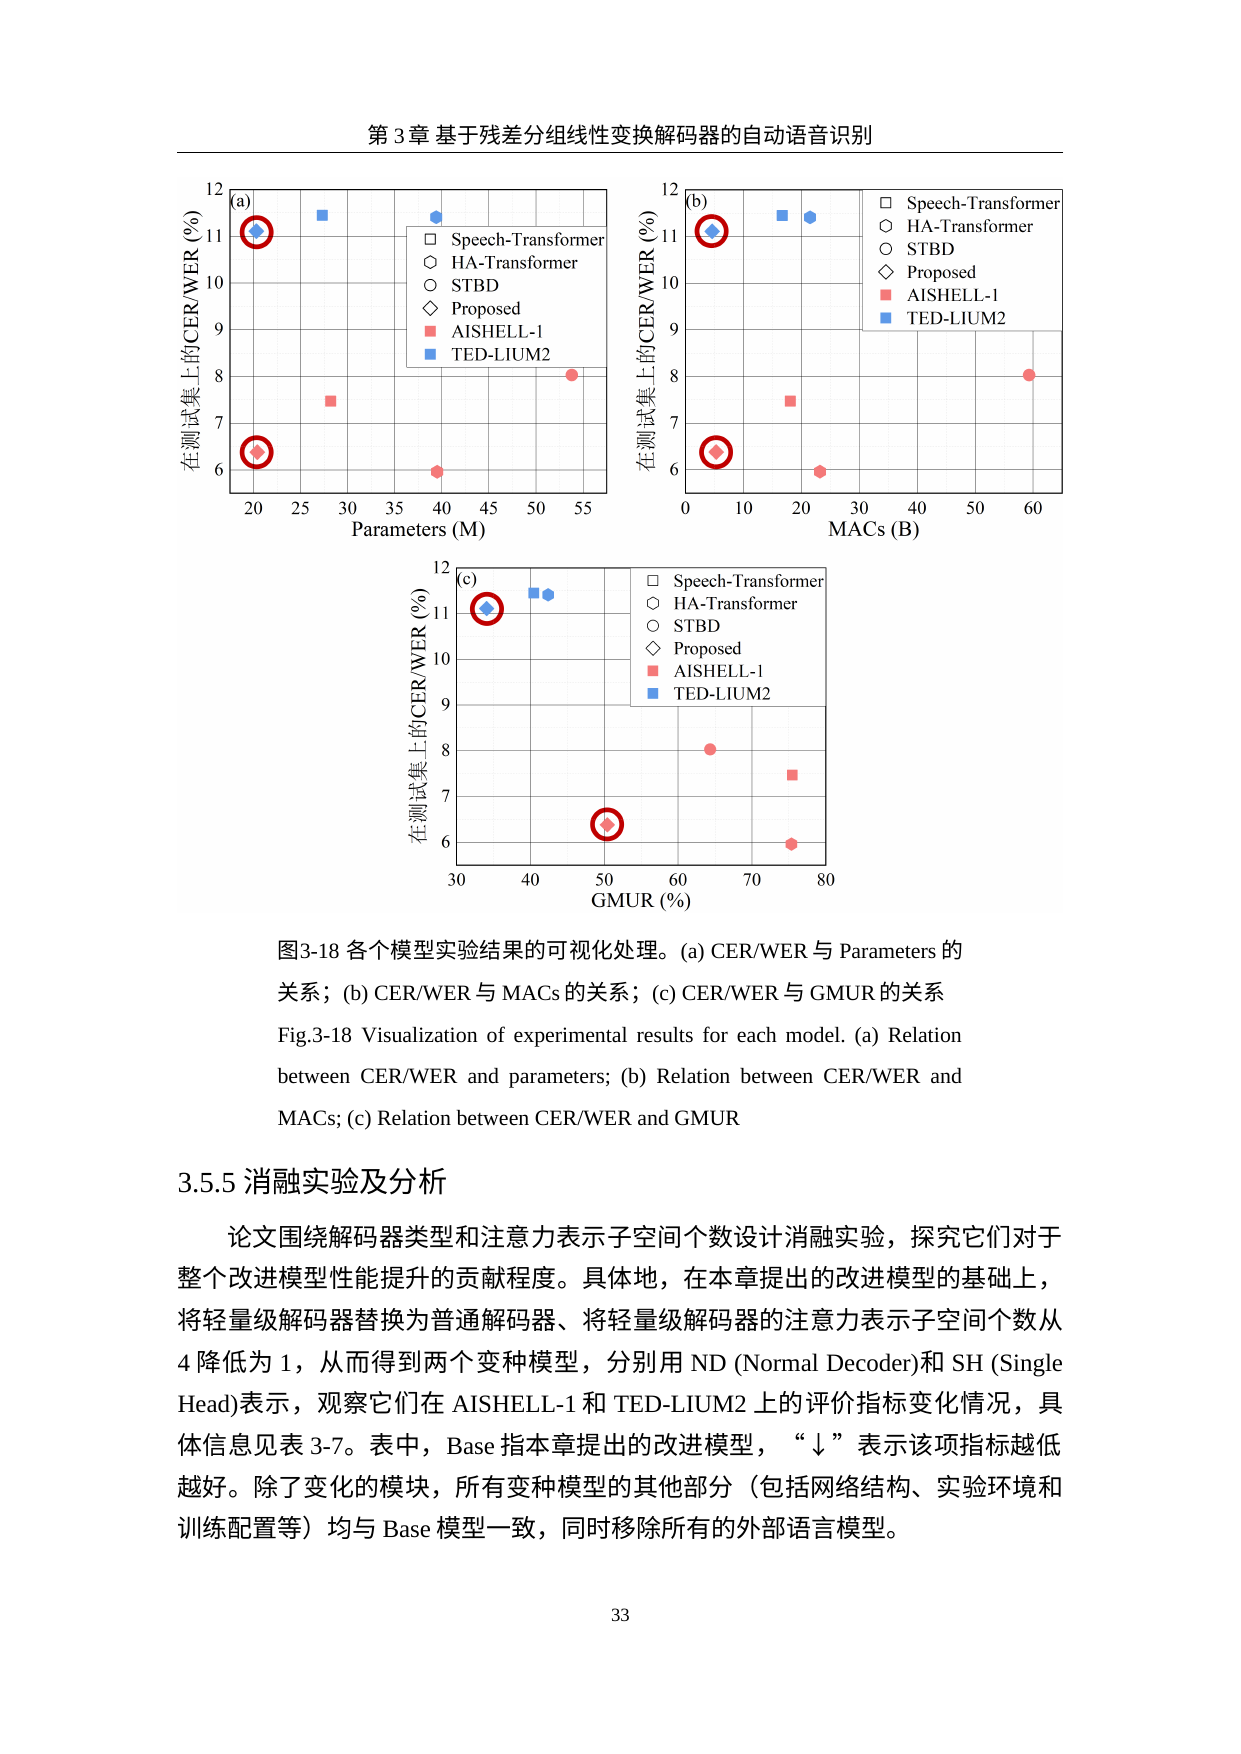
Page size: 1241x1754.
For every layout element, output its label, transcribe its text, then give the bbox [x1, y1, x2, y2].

subtitle 消融实验及分析 [177, 1159, 1063, 1200]
picture [177, 177, 1063, 913]
text 论文围绕解码器类型和注意力表示子空间个数设计消融实验，探究它们对于整个改进模型性能提升的贡献程度。具体地，在本章提出的改进模型的基础上，将轻量级解码器替换为普通解码器、将轻量级解码器的注意力表示子空间个数从4降低为1，从而得到两个变种模型，分别用ND (Normal Decoder)和SH (Single Head)表示，观察它们在AISHELL-1和TED-LIUM2上的评价指标变化情况，具体信息见表3-7。表中，Base指本章提出的改进模型，“↓”表示该项指标越低越好。除了变化的模块，所有变种模型的其他部分（包括网络结构、实验环境和训练配置等）均与Base模型一致，同时移除所有的外部语言模型。 [177, 1213, 1063, 1546]
